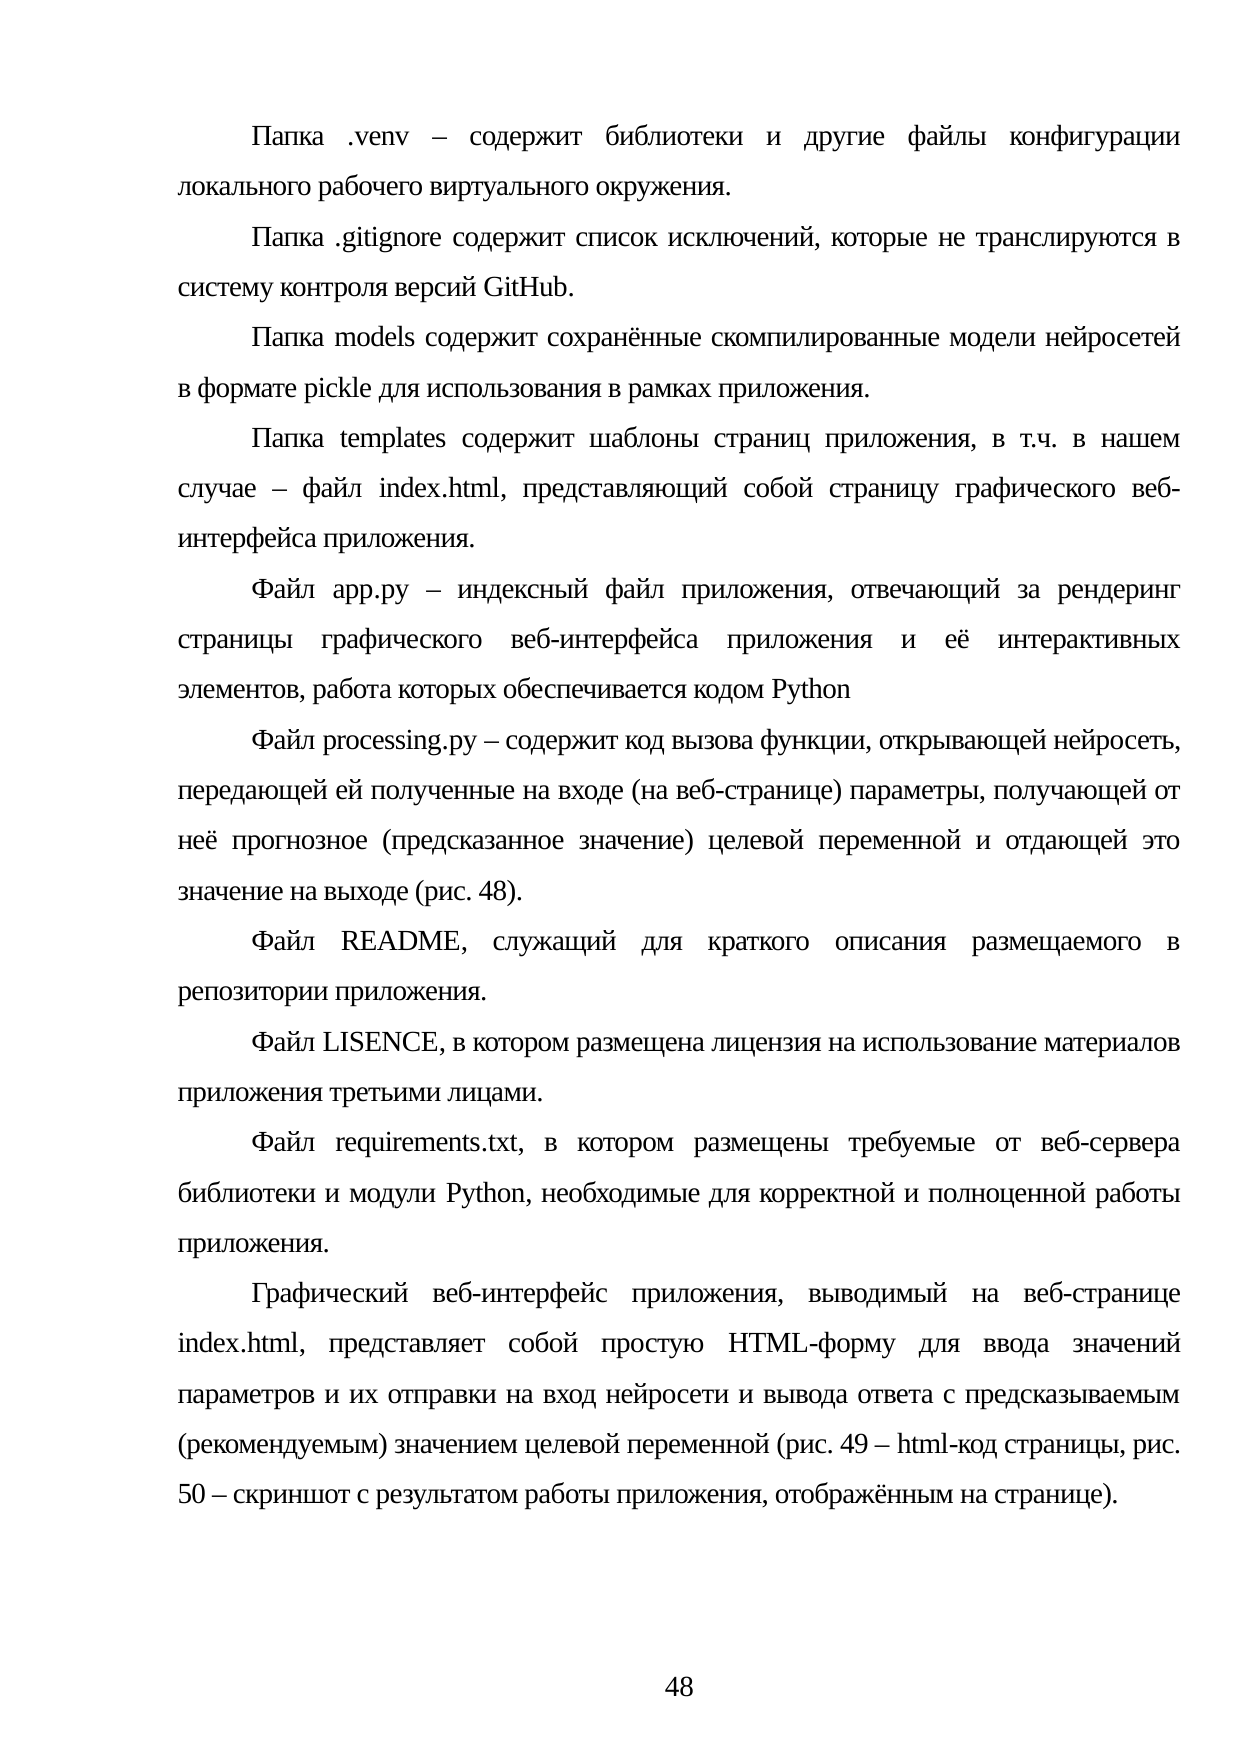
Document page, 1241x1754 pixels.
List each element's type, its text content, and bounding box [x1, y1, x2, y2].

text Папка .venv – содержит библиотеки и другие файлы конфигурации локального рабочего виртуального окружения. [177, 118, 1181, 202]
text Папка templates содержит шаблоны страниц приложения, в т.ч. в нашем случае – файл index.html, представляющий собой страницу графического веб-интерфейса приложения. [177, 420, 1181, 554]
text Папка models содержит сохранённые скомпилированные модели нейросетей в формате pickle для использования в рамках приложения. [177, 319, 1181, 403]
text Файл requirements.txt, в котором размещены требуемые от веб-сервера библиотеки и модули Python, необходимые для корректной и полноценной работы приложения. [177, 1124, 1181, 1258]
text Файл README, служащий для краткого описания размещаемого в репозитории приложения. [177, 923, 1181, 1007]
text Файл processing.py – содержит код вызова функции, открывающей нейросеть, передающей ей полученные на входе (на веб-странице) параметры, получающей от неё прогнозное (предсказанное значение) целевой переменной и отдающей это значение на выходе (рис. 48). [177, 722, 1181, 906]
text Папка .gitignore содержит список исключений, которые не транслируются в систему контроля версий GitHub. [177, 219, 1181, 303]
text Файл app.py – индексный файл приложения, отвечающий за рендеринг страницы графического веб-интерфейса приложения и её интерактивных элементов, работа которых обеспечивается кодом Python [177, 571, 1181, 705]
text Файл LISENCE, в котором размещена лицензия на использование материалов приложения третьими лицами. [177, 1024, 1181, 1108]
text Графический веб-интерфейс приложения, выводимый на веб-странице index.html, представляет собой простую HTML-форму для ввода значений параметров и их отправки на вход нейросети и вывода ответа с предсказываемым (рекомендуемым) значением целевой переменной (рис. 49 – html-код страницы, рис. 50 – скриншот с результатом работы приложения, отображённым на странице). [177, 1275, 1181, 1510]
